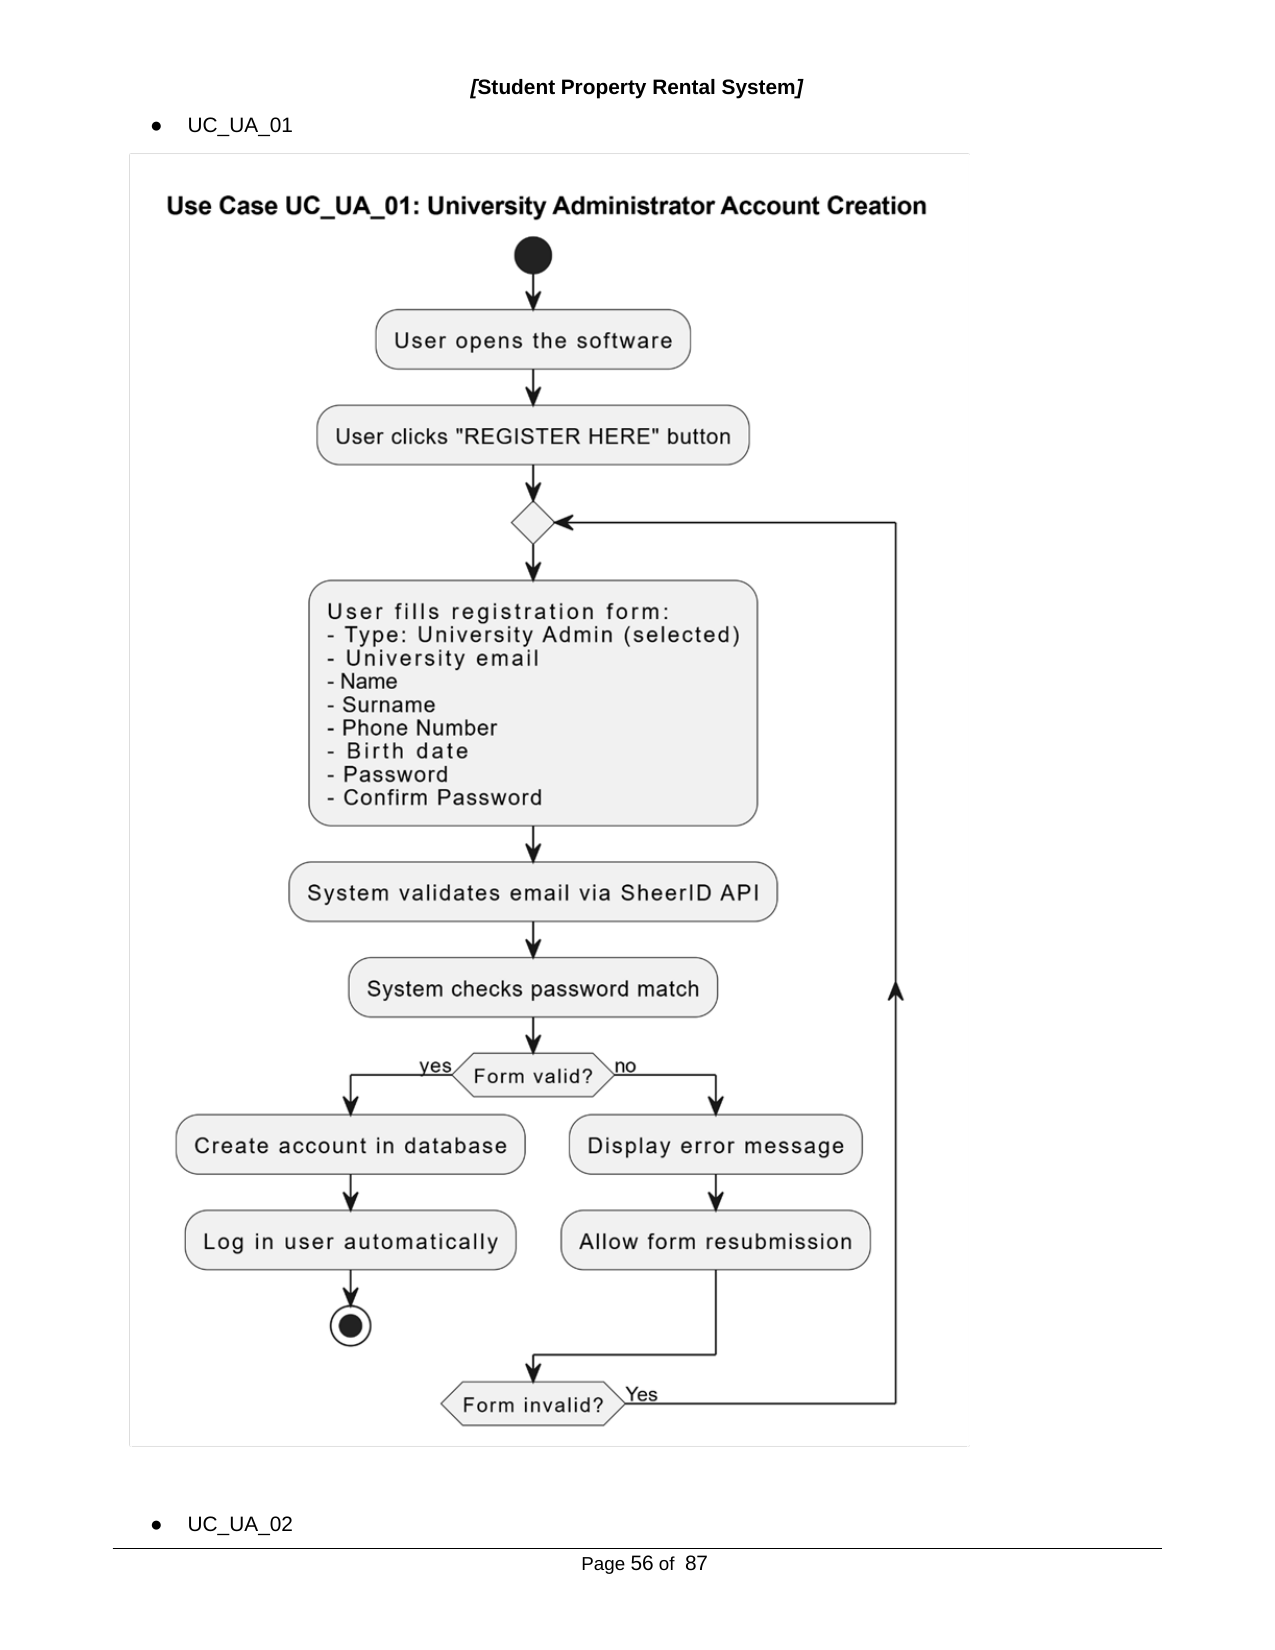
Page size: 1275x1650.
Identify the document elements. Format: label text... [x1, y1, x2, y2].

list UC_UA_01 [150, 112, 1162, 136]
list UC_UA_02 [150, 1512, 1162, 1536]
picture [112, 136, 987, 1464]
